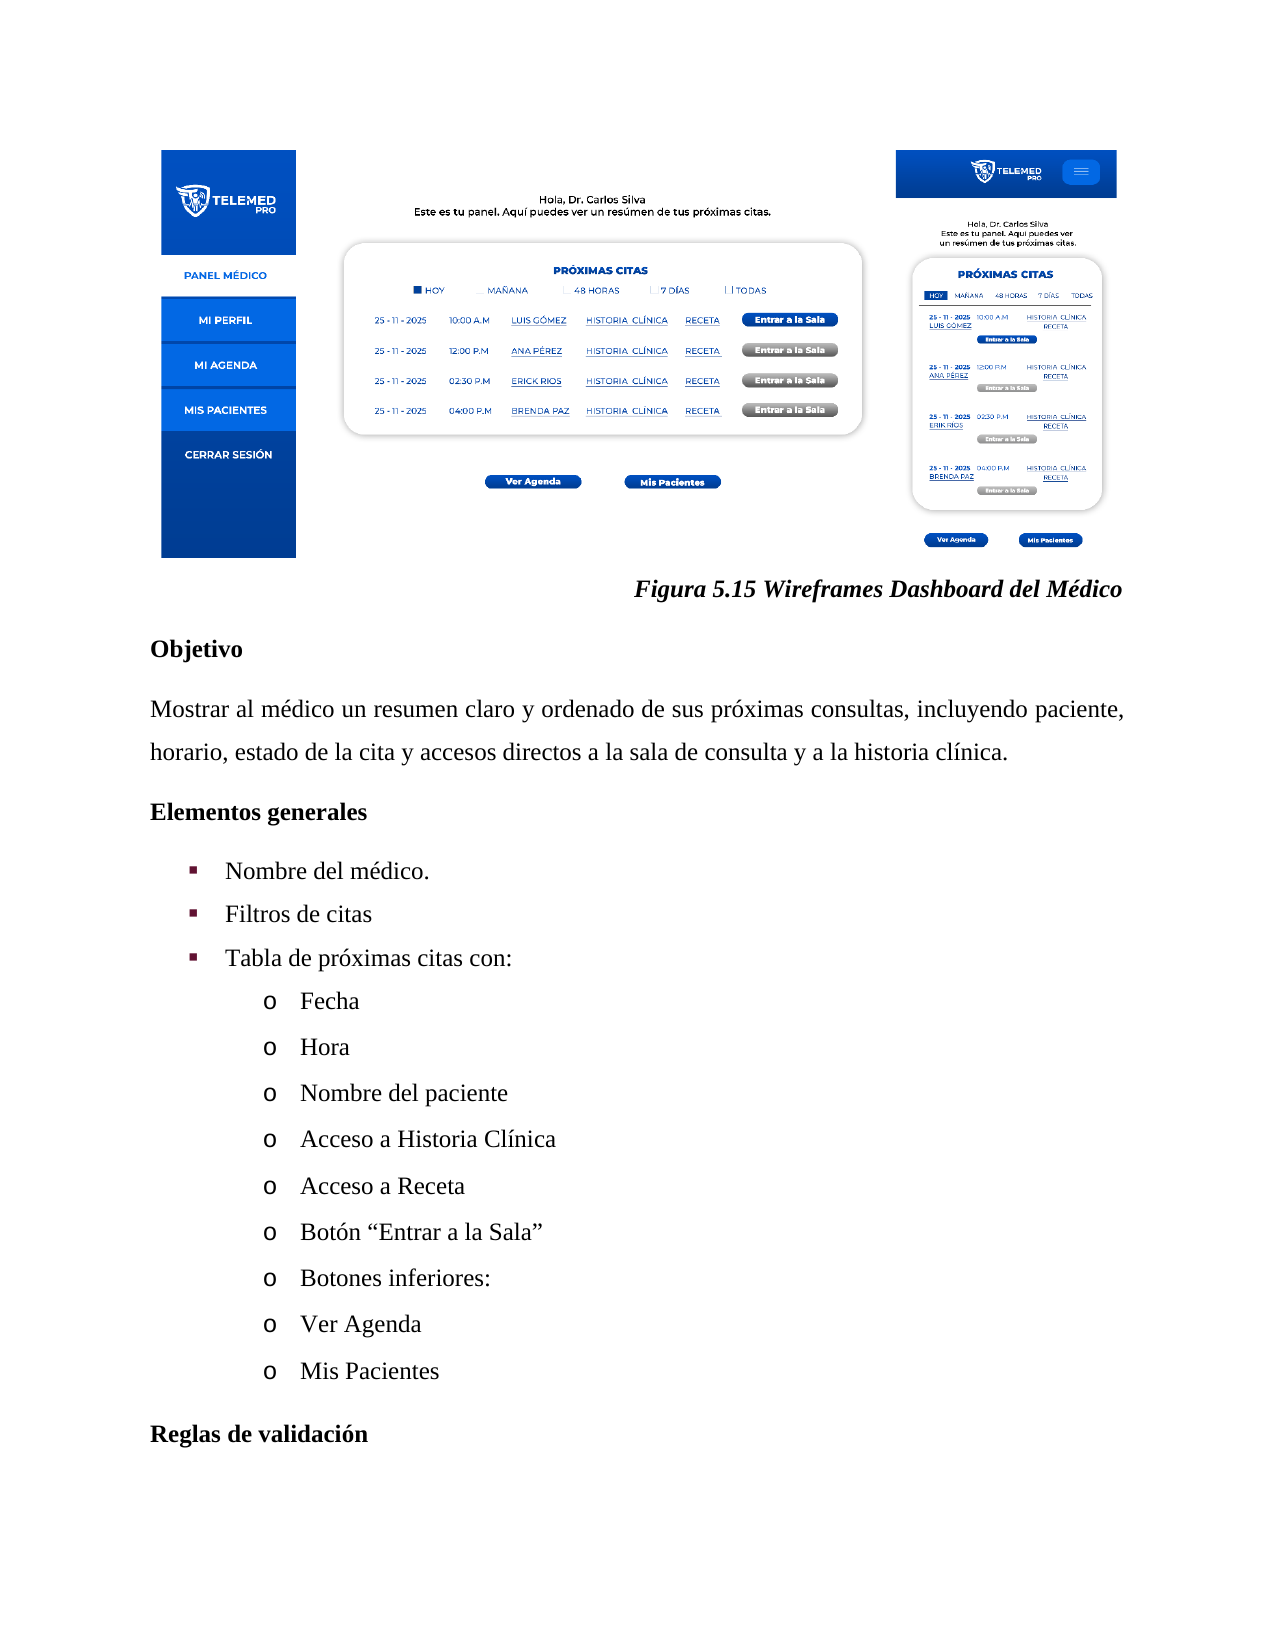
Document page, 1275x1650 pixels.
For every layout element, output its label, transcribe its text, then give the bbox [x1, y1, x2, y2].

list Nombre del médico. [187, 856, 1125, 885]
list Fecha [262, 986, 1125, 1017]
list Acceso a Historia Clínica [262, 1124, 1125, 1155]
picture [161, 150, 885, 558]
list Acceso a Receta [262, 1171, 1125, 1202]
list Filtros de citas [187, 899, 1125, 928]
list Ver Agenda [262, 1309, 1125, 1340]
text Figura 5.15 Wireframes Dashboard del Médico [150, 574, 1125, 603]
list Nombre del paciente [262, 1078, 1125, 1109]
text Objetivo [150, 634, 1125, 663]
list Botones inferiores: [262, 1263, 1125, 1294]
list Mis Pacientes [262, 1356, 1125, 1387]
list Tabla de próximas citas con: [187, 943, 1125, 971]
table_header MÓVIL [885, 150, 1125, 574]
text Mostrar al médico un resumen claro y ordenado de sus próximas consultas, incluyendo paciente, horario, estado de la cita y accesos directos a la sala de consulta y a la historia clínica. [150, 694, 1125, 766]
list Hora [262, 1032, 1125, 1063]
text Reglas de validación [150, 1419, 1125, 1447]
table_header ESCRITORIO [150, 150, 884, 574]
picture [895, 150, 1117, 560]
list Botón “Entrar a la Sala” [262, 1217, 1125, 1248]
text Elementos generales [150, 797, 1125, 825]
